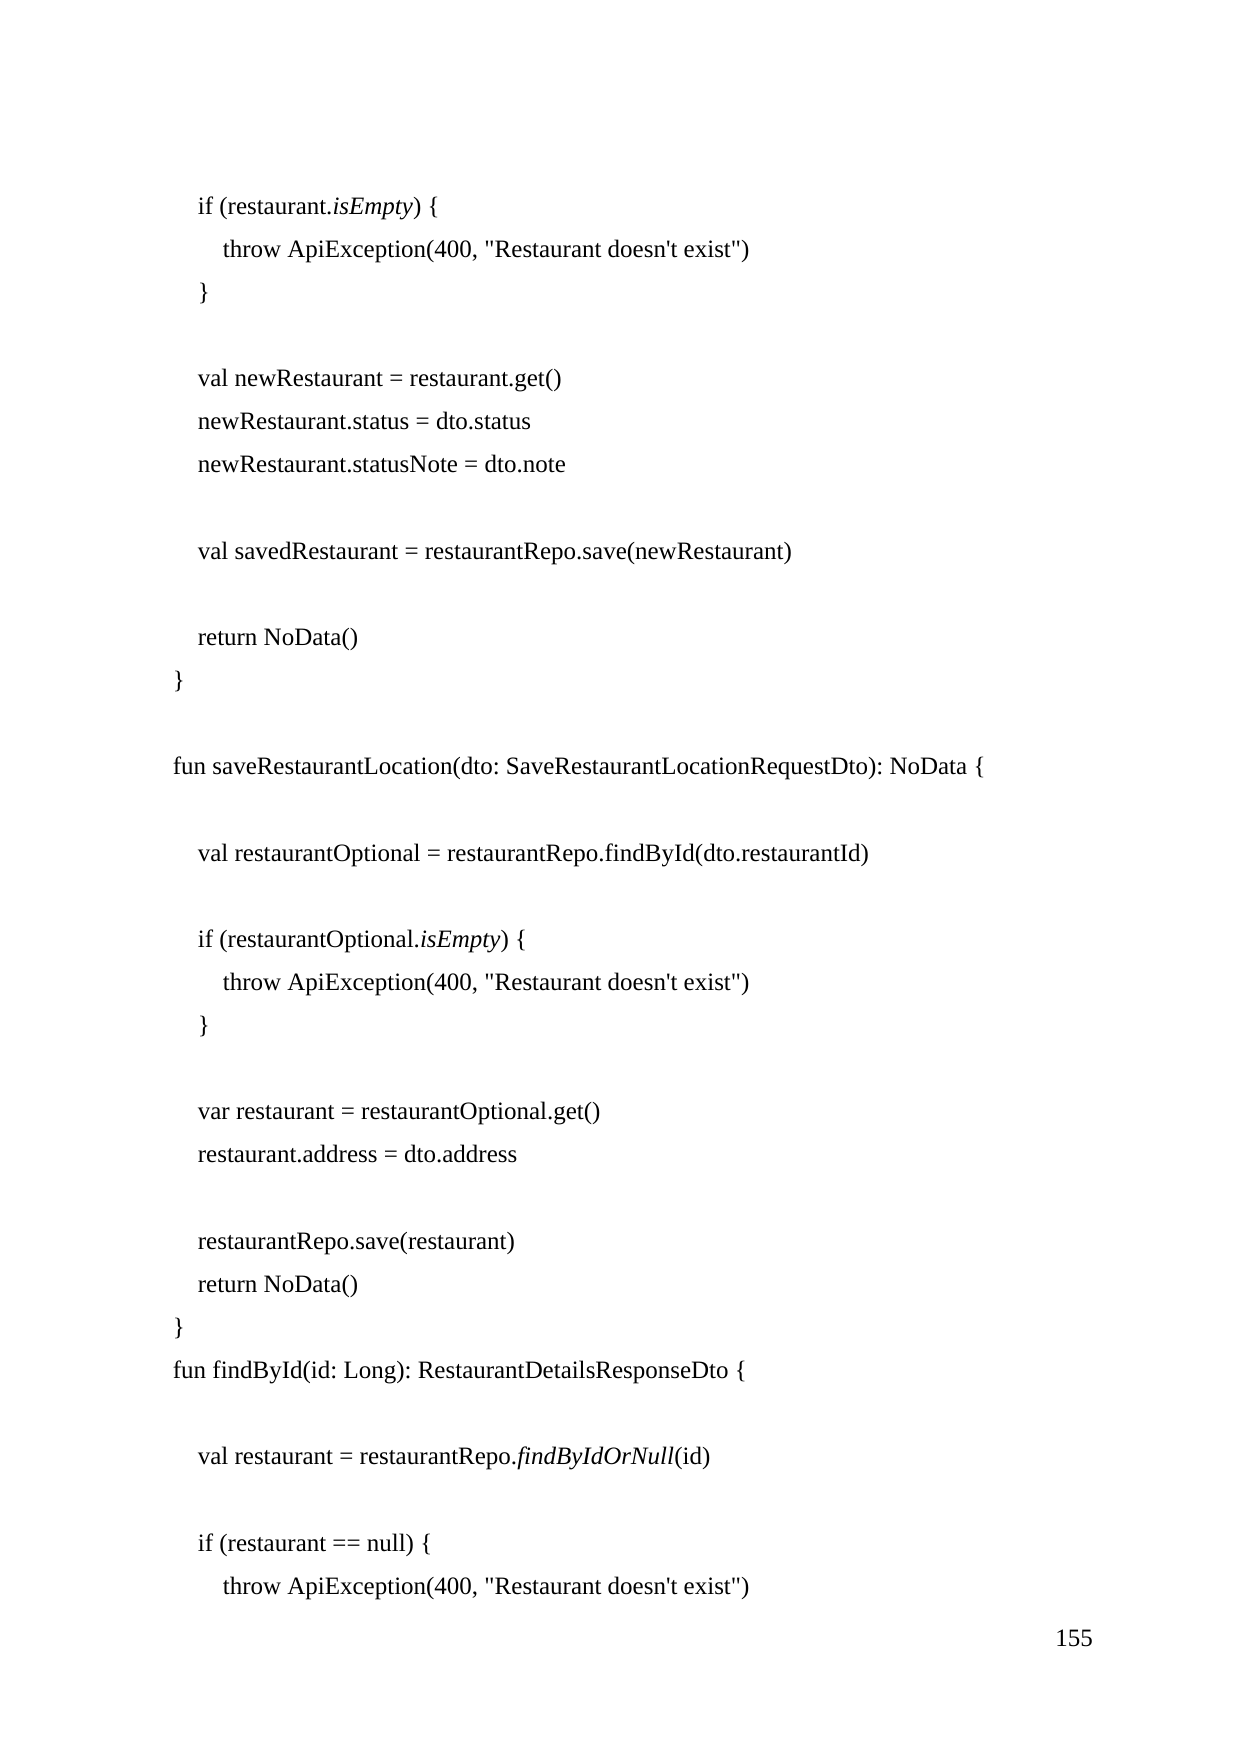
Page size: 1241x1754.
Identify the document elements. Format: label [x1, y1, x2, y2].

text [148, 148, 1093, 1599]
